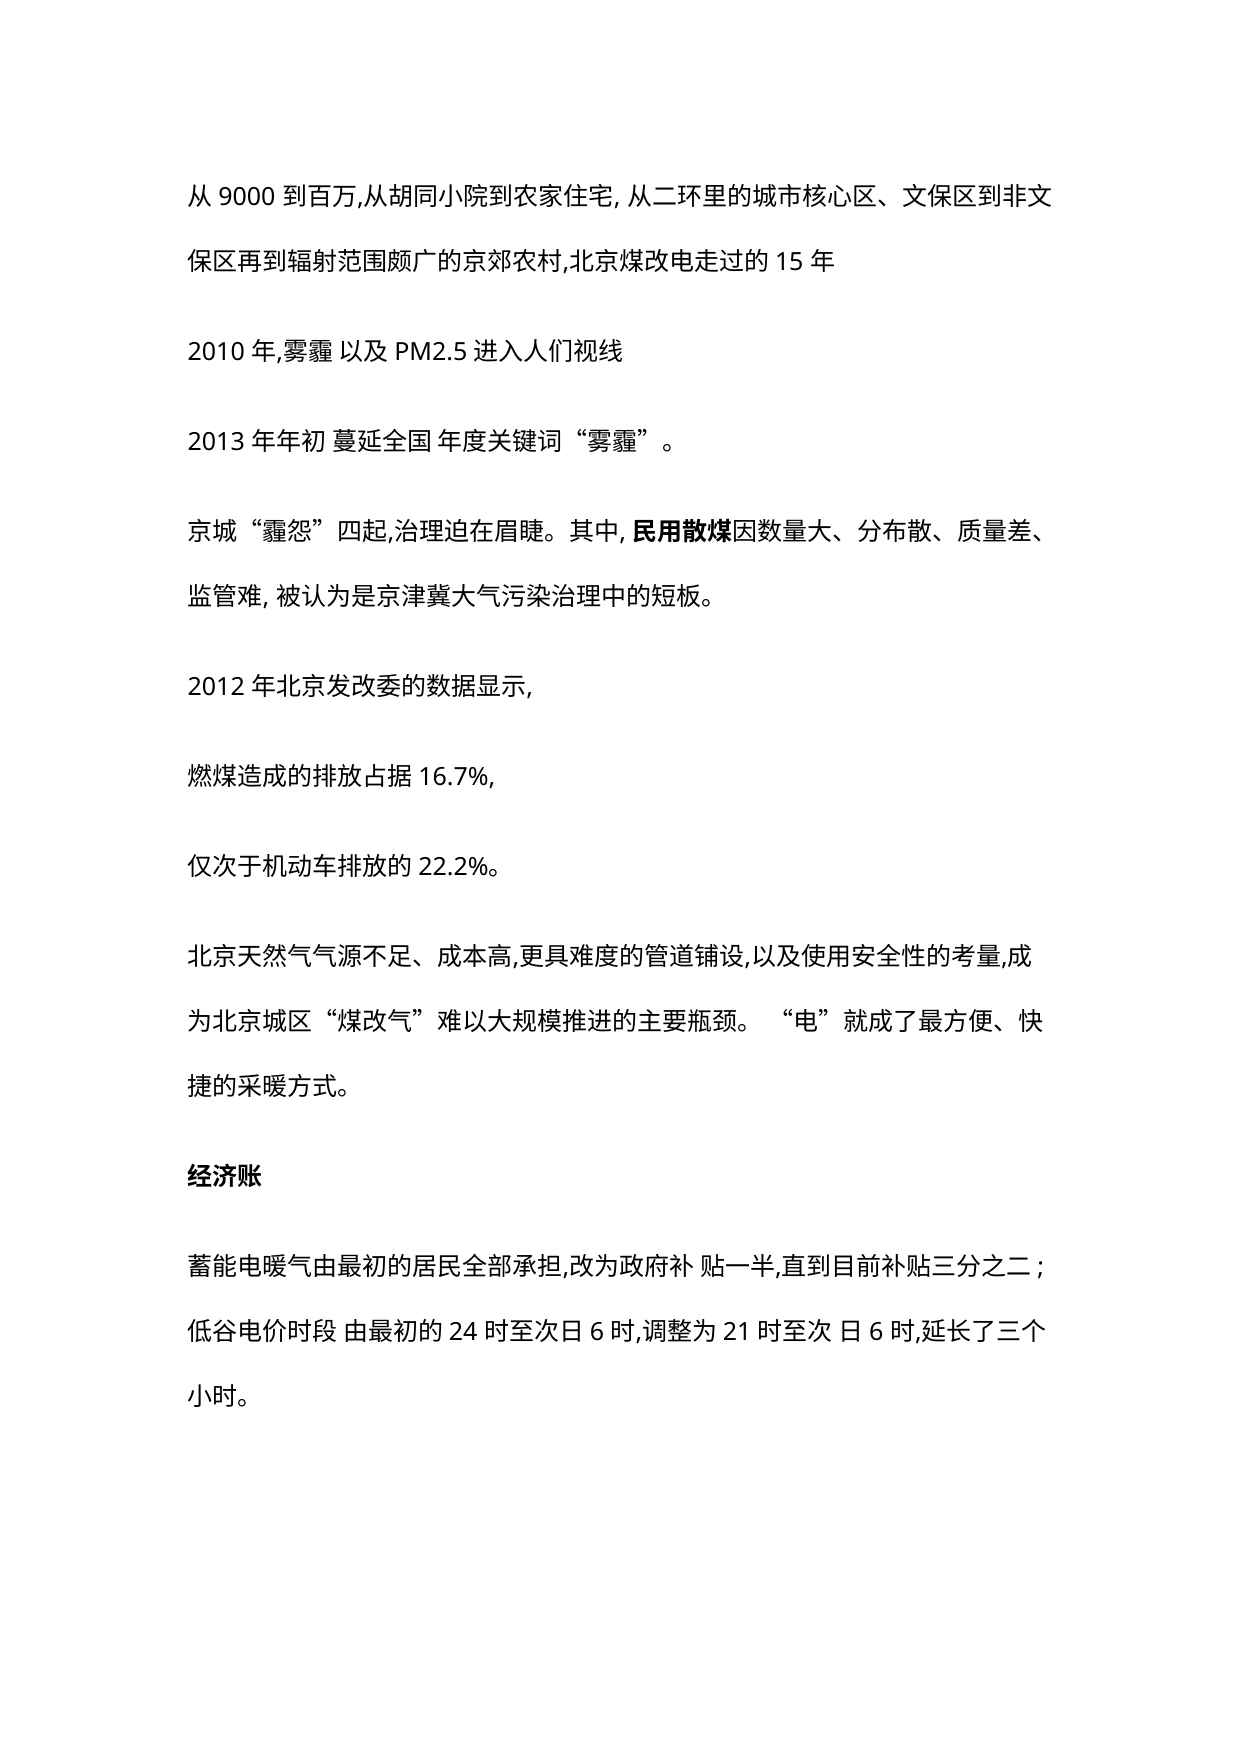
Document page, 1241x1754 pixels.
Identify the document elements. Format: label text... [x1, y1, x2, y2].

text 北京天然气气源不足、成本高,更具难度的管道铺设,以及使用安全性的考量,成为北京城区“煤改气”难以大规模推进的主要瓶颈。 “电”就成了最方便、快捷的采暖方式。 [187, 922, 1053, 1117]
text 燃煤造成的排放占据 16.7%, [187, 742, 1053, 807]
text 2013 年年初 蔓延全国 年度关键词“雾霾”。 [187, 407, 1053, 472]
text 京城“霾怨”四起,治理迫在眉睫。其中, 民用散煤因数量大、分布散、质量差、监管难, 被认为是京津冀大气污染治理中的短板。 [187, 497, 1053, 627]
text 蓄能电暖气由最初的居民全部承担,改为政府补 贴一半,直到目前补贴三分之二 ;低谷电价时段 由最初的 24 时至次日 6 时,调整为 21 时至次 日 6 时,延长了三个小时。 [187, 1232, 1053, 1427]
text 仅次于机动车排放的 22.2%。 [187, 832, 1053, 897]
text 2010 年,雾霾 以及 PM2.5 进入人们视线 [187, 317, 1053, 382]
text 2012 年北京发改委的数据显示, [187, 652, 1053, 717]
text 经济账 [187, 1142, 1053, 1207]
text 从 9000 到百万,从胡同小院到农家住宅, 从二环里的城市核心区、文保区到非文保区再到辐射范围颇广的京郊农村,北京煤改电走过的 15 年 [187, 162, 1053, 292]
